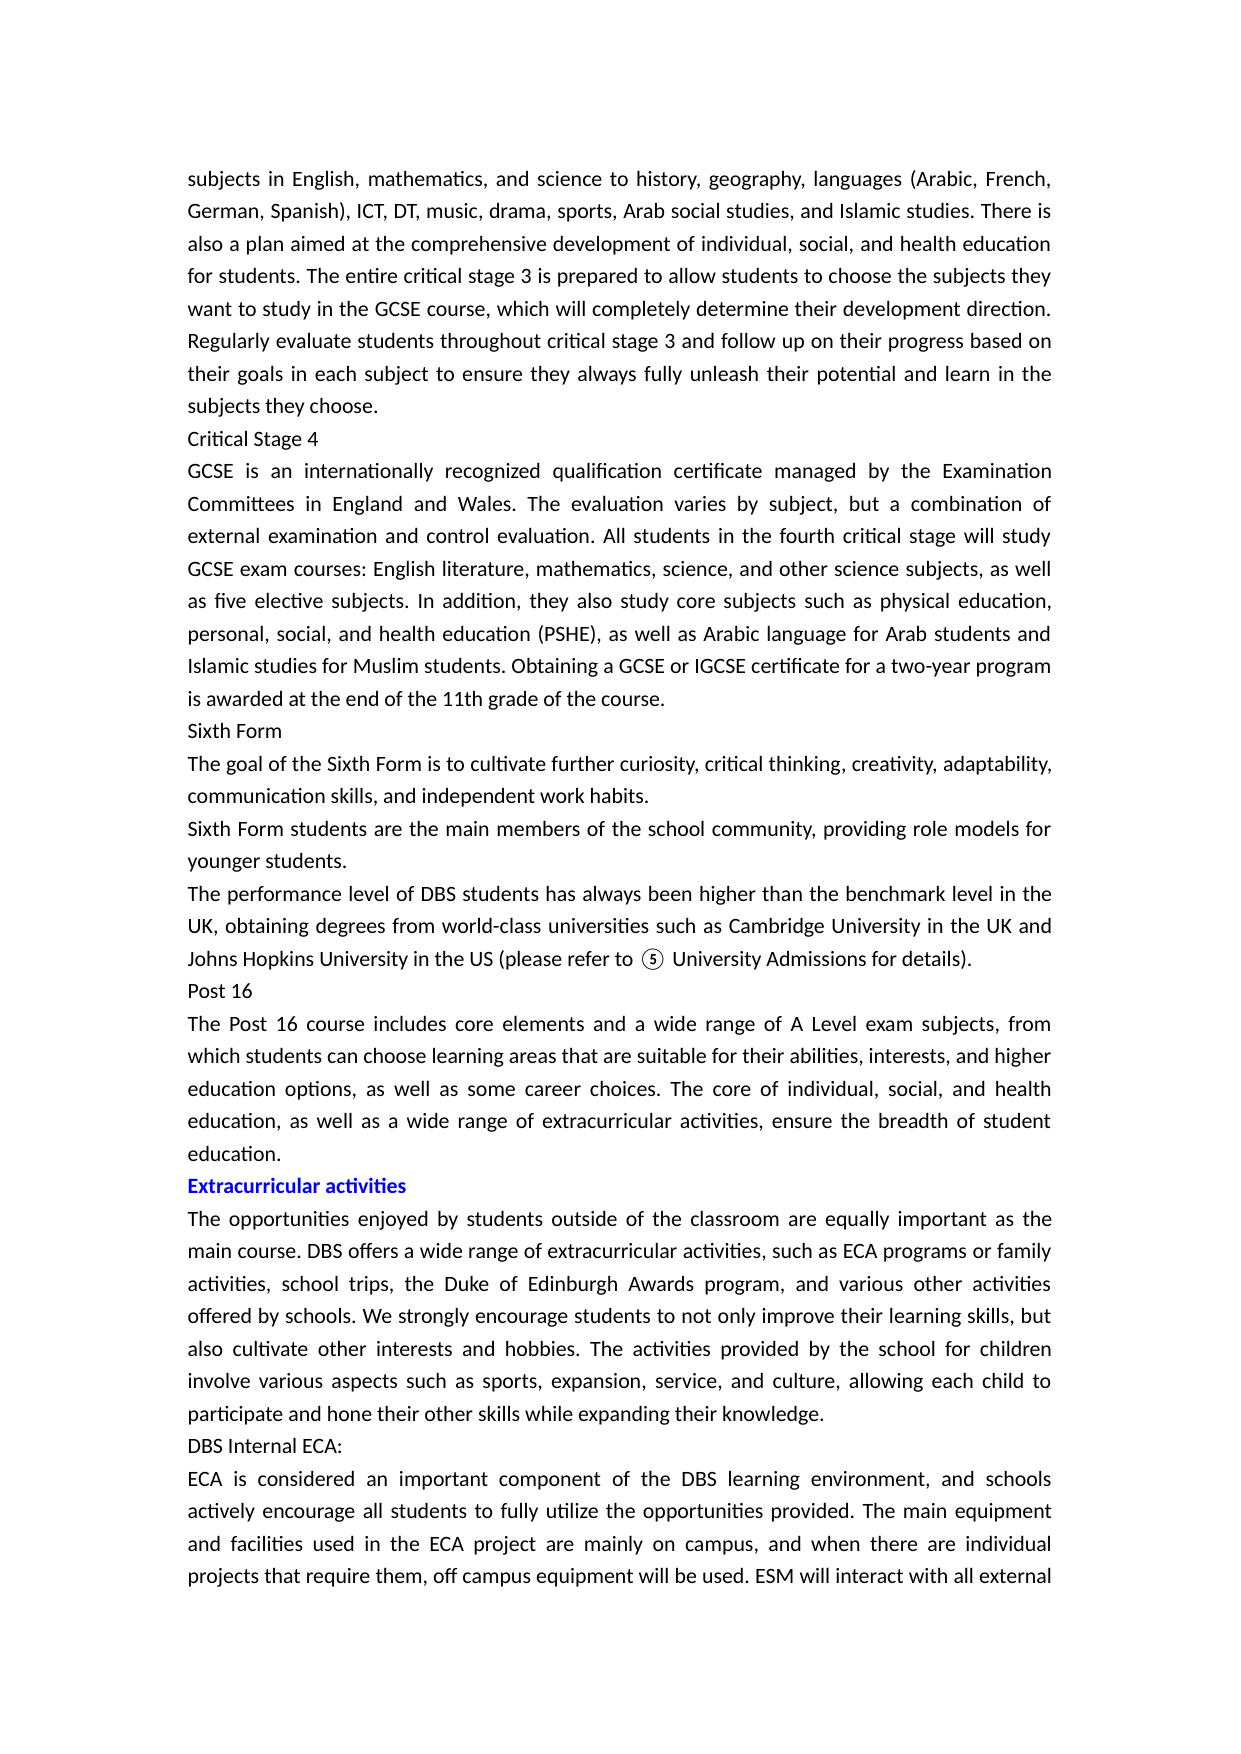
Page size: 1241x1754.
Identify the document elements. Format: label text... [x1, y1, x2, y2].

text GCSE is an internationally recognized qualification certificate managed by the Examination Committees in England and Wales. The evaluation varies by subject, but a combination of external examination and control evaluation. All students in the fourth critical stage will study GCSE exam courses: English literature, mathematics, science, and other science subjects, as well as five elective subjects. In addition, they also study core subjects such as physical education, personal, social, and health education (PSHE), as well as Arabic language for Arab students and Islamic studies for Muslim students. Obtaining a GCSE or IGCSE certificate for a two-year program is awarded at the end of the 11th grade of the course. [187, 454, 1053, 714]
text The goal of the Sixth Form is to cultivate further curiosity, critical thinking, creativity, adaptability, communication skills, and independent work habits. [187, 747, 1053, 812]
text Post 16 [187, 974, 1053, 1007]
text Sixth Form [187, 714, 1053, 747]
text Sixth Form students are the main members of the school community, providing role models for younger students. [187, 812, 1053, 877]
text DBS Internal ECA: [187, 1429, 1053, 1462]
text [187, 162, 1053, 422]
text The Post 16 course includes core elements and a wide range of A Level exam subjects, from which students can choose learning areas that are suitable for their abilities, interests, and higher education options, as well as some career choices. The core of individual, social, and health education, as well as a wide range of extracurricular activities, ensure the breadth of student education. [187, 1007, 1053, 1169]
text The performance level of DBS students has always been higher than the benchmark level in the UK, obtaining degrees from world-class universities such as Cambridge University in the UK and Johns Hopkins University in the US (please refer to ⑤ University Admissions for details). [187, 877, 1053, 974]
text Critical Stage 4 [187, 422, 1053, 454]
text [187, 1462, 1053, 1592]
text Extracurricular activities [187, 1169, 1053, 1202]
text The opportunities enjoyed by students outside of the classroom are equally important as the main course. DBS offers a wide range of extracurricular activities, such as ECA programs or family activities, school trips, the Duke of Edinburgh Awards program, and various other activities offered by schools. We strongly encourage students to not only improve their learning skills, but also cultivate other interests and hobbies. The activities provided by the school for children involve various aspects such as sports, expansion, service, and culture, allowing each child to participate and hone their other skills while expanding their knowledge. [187, 1202, 1053, 1429]
